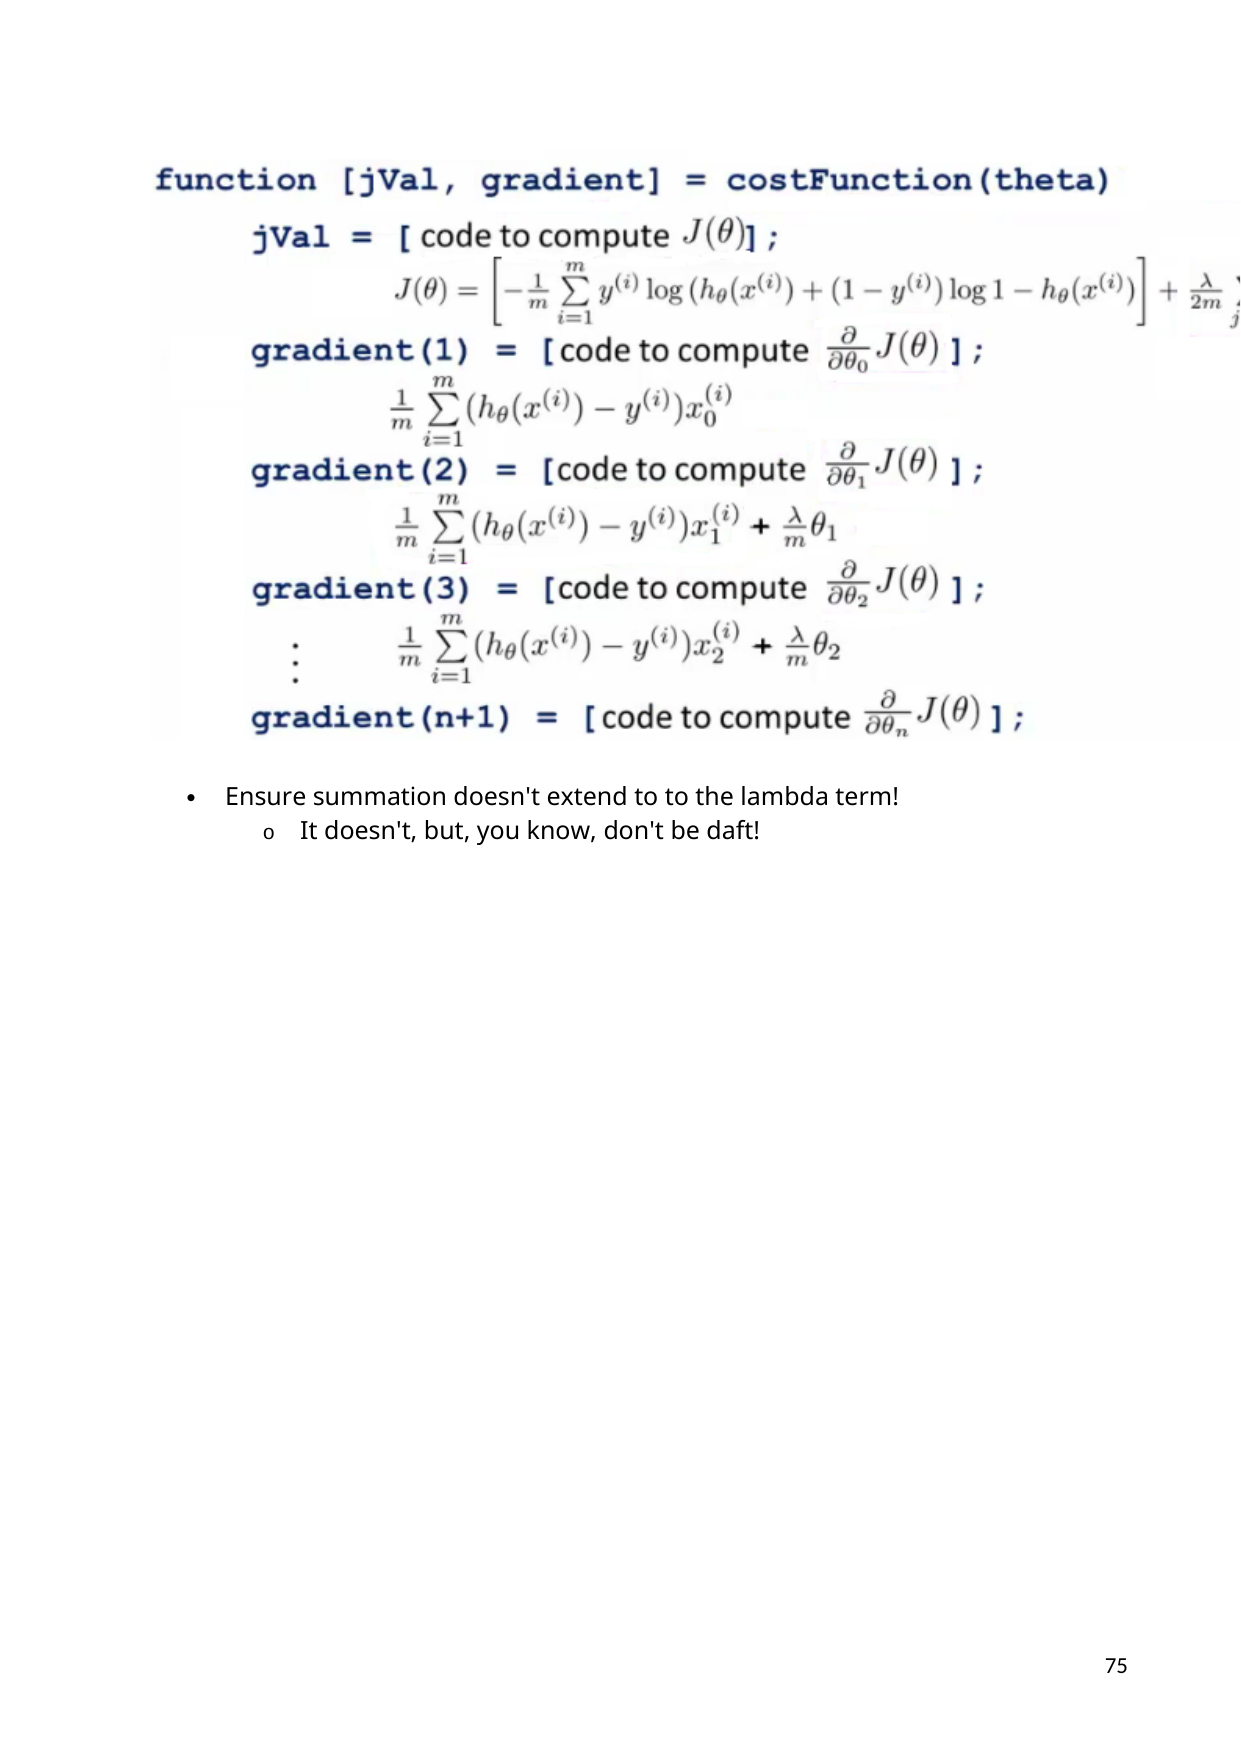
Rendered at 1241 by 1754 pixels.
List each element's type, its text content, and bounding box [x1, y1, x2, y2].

picture [150, 150, 1241, 740]
list Ensure summation doesn't extend to to the lambda term! [187, 778, 1128, 812]
list It doesn't, but, you know, don't be daft! [262, 812, 1128, 846]
